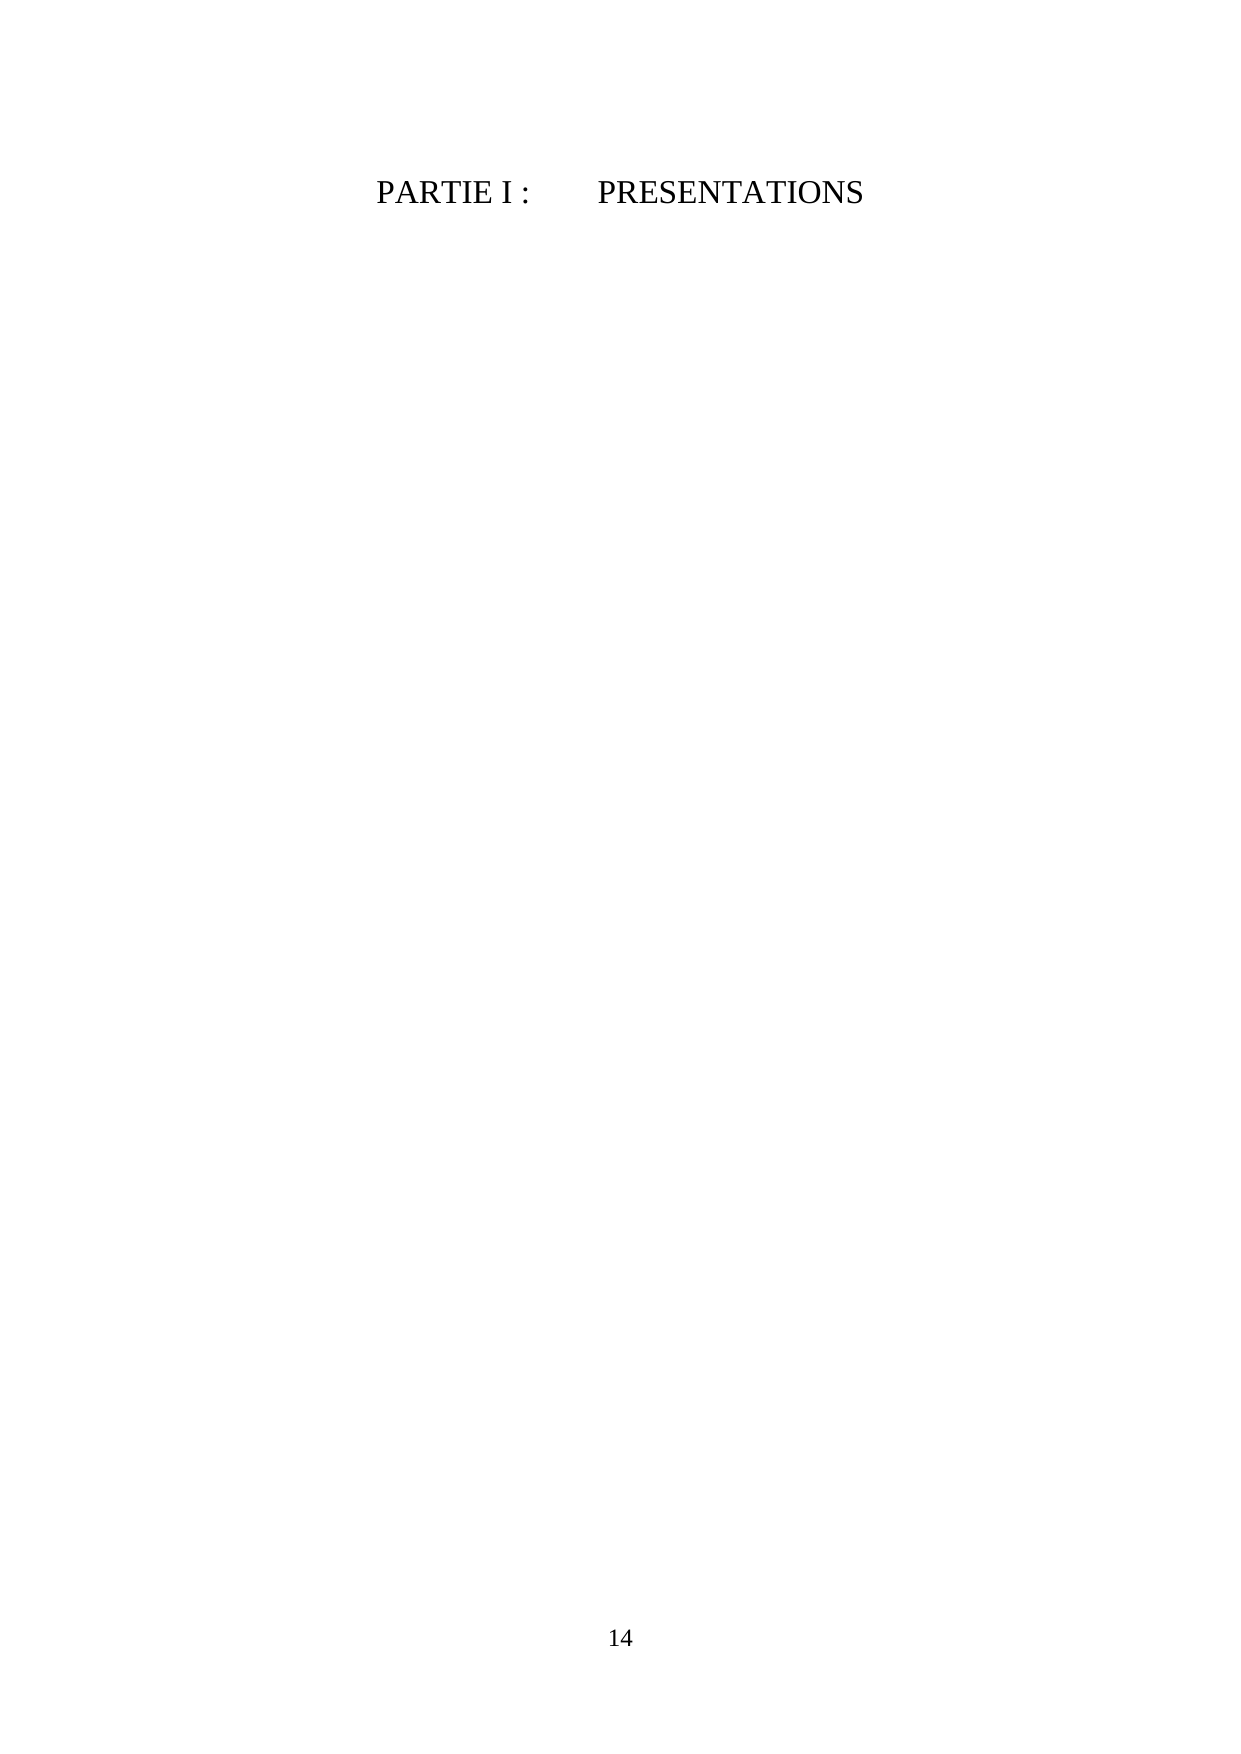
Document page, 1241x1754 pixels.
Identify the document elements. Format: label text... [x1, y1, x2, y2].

subtitle PRESENTATIONS [148, 173, 1092, 211]
